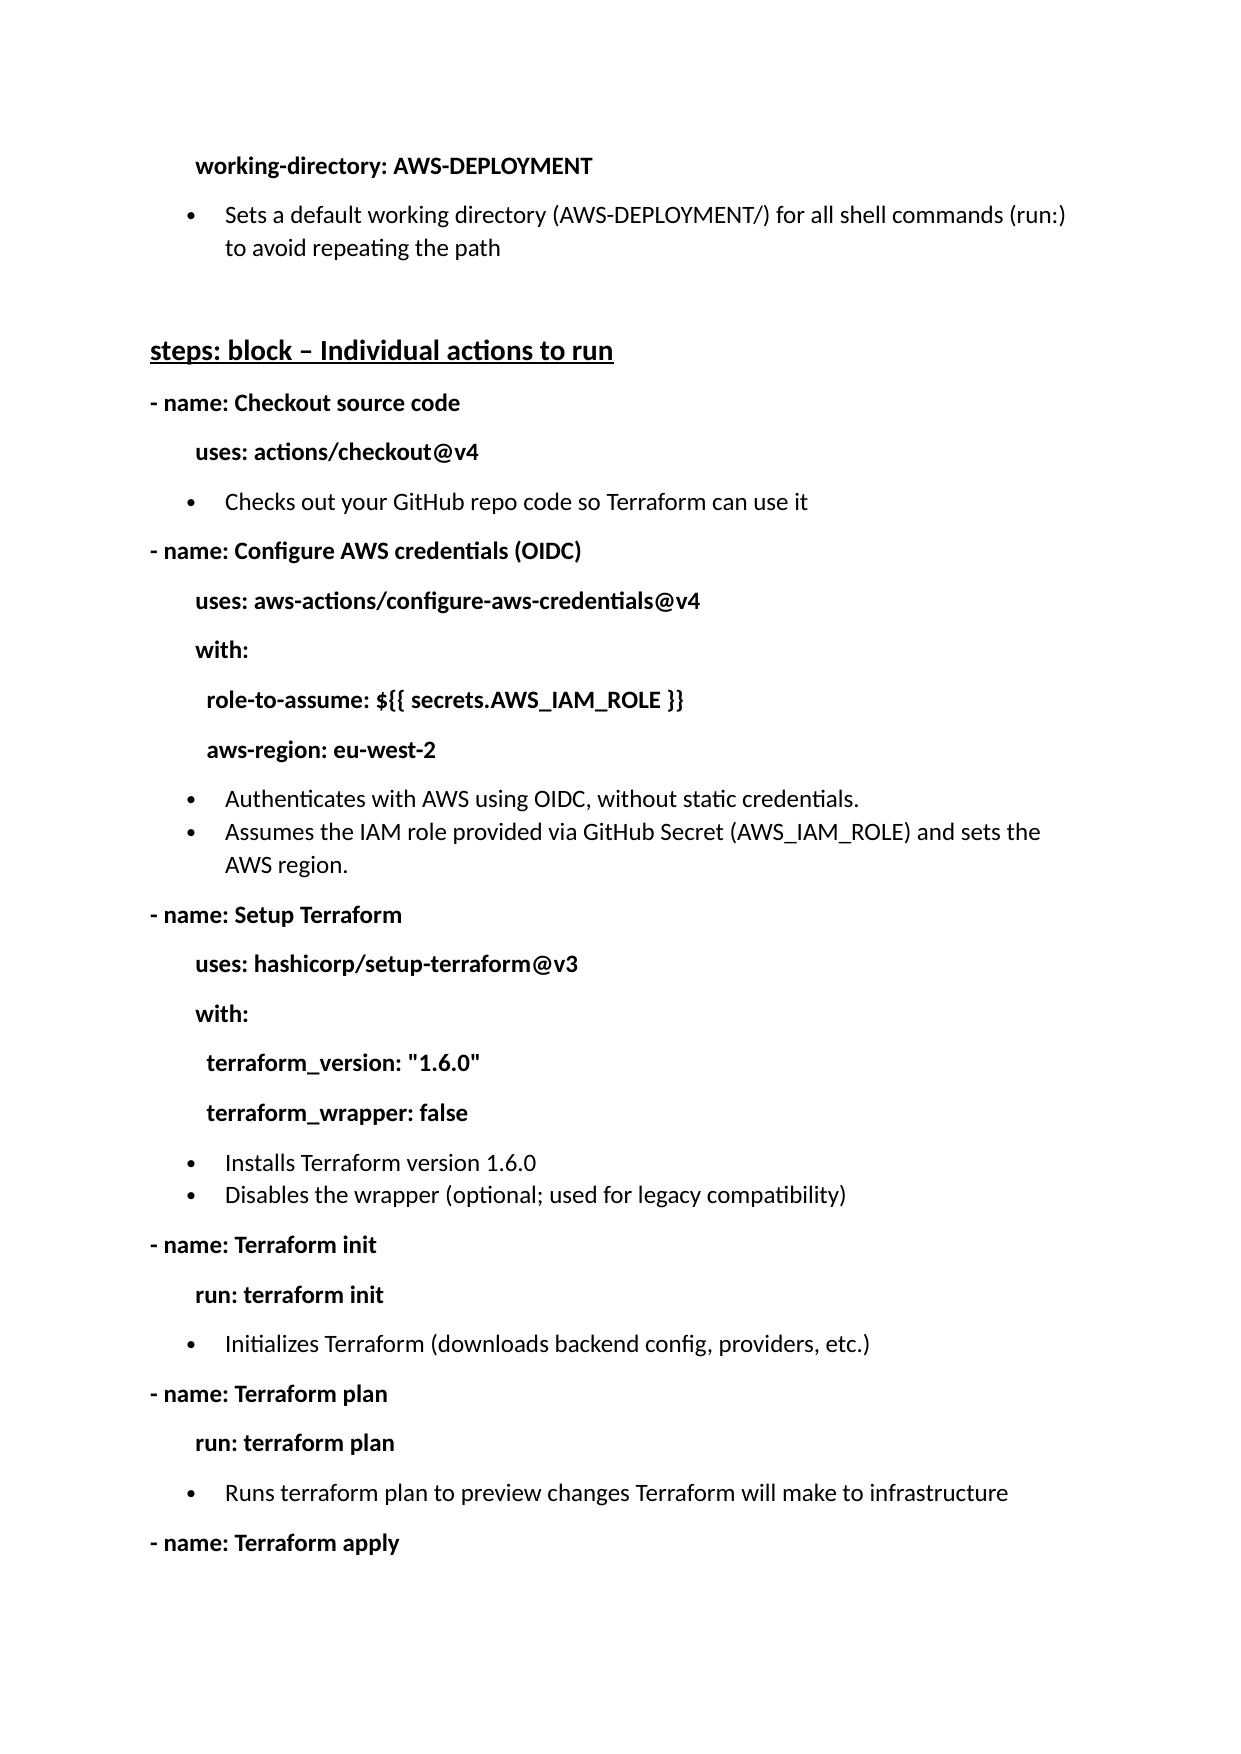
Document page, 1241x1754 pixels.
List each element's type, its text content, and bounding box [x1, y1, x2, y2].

text with: [150, 635, 1090, 665]
text - name: Checkout source code [150, 387, 1090, 417]
text uses: aws-actions/configure-aws-credentials@v4 [150, 585, 1090, 616]
text uses: hashicorp/setup-terraform@v3 [150, 948, 1090, 979]
list Authenticates with AWS using OIDC, without static credentials. [187, 783, 1090, 814]
text run: terraform init [150, 1279, 1090, 1309]
text with: [150, 998, 1090, 1028]
list Assumes the IAM role provided via GitHub Secret (AWS_IAM_ROLE) and sets the AWS region. [187, 816, 1090, 880]
text - name: Configure AWS credentials (OIDC) [150, 536, 1090, 566]
list Sets a default working directory (AWS-DEPLOYMENT/) for all shell commands (run:) to avoid repeating the path [187, 199, 1090, 263]
text steps: block – Individual actions to run [150, 332, 1090, 367]
text terraform_version: "1.6.0" [150, 1048, 1090, 1078]
text - name: Terraform init [150, 1229, 1090, 1260]
text aws-region: eu-west-2 [150, 734, 1090, 764]
text uses: actions/checkout@v4 [150, 436, 1090, 467]
text role-to-assume: ${{ secrets.AWS_IAM_ROLE }} [150, 684, 1090, 715]
text terraform_wrapper: false [150, 1097, 1090, 1128]
text - name: Terraform plan [150, 1378, 1090, 1408]
text - name: Setup Terraform [150, 899, 1090, 929]
text working-directory: AWS-DEPLOYMENT [150, 150, 1090, 181]
text run: terraform plan [150, 1428, 1090, 1458]
list Disables the wrapper (optional; used for legacy compatibility) [187, 1180, 1090, 1210]
list Checks out your GitHub repo code so Terraform can use it [187, 486, 1090, 516]
list Installs Terraform version 1.6.0 [187, 1147, 1090, 1177]
text - name: Terraform apply [150, 1527, 1090, 1557]
list Runs terraform plan to preview changes Terraform will make to infrastructure [187, 1477, 1090, 1508]
list Initializes Terraform (downloads backend config, providers, etc.) [187, 1328, 1090, 1359]
